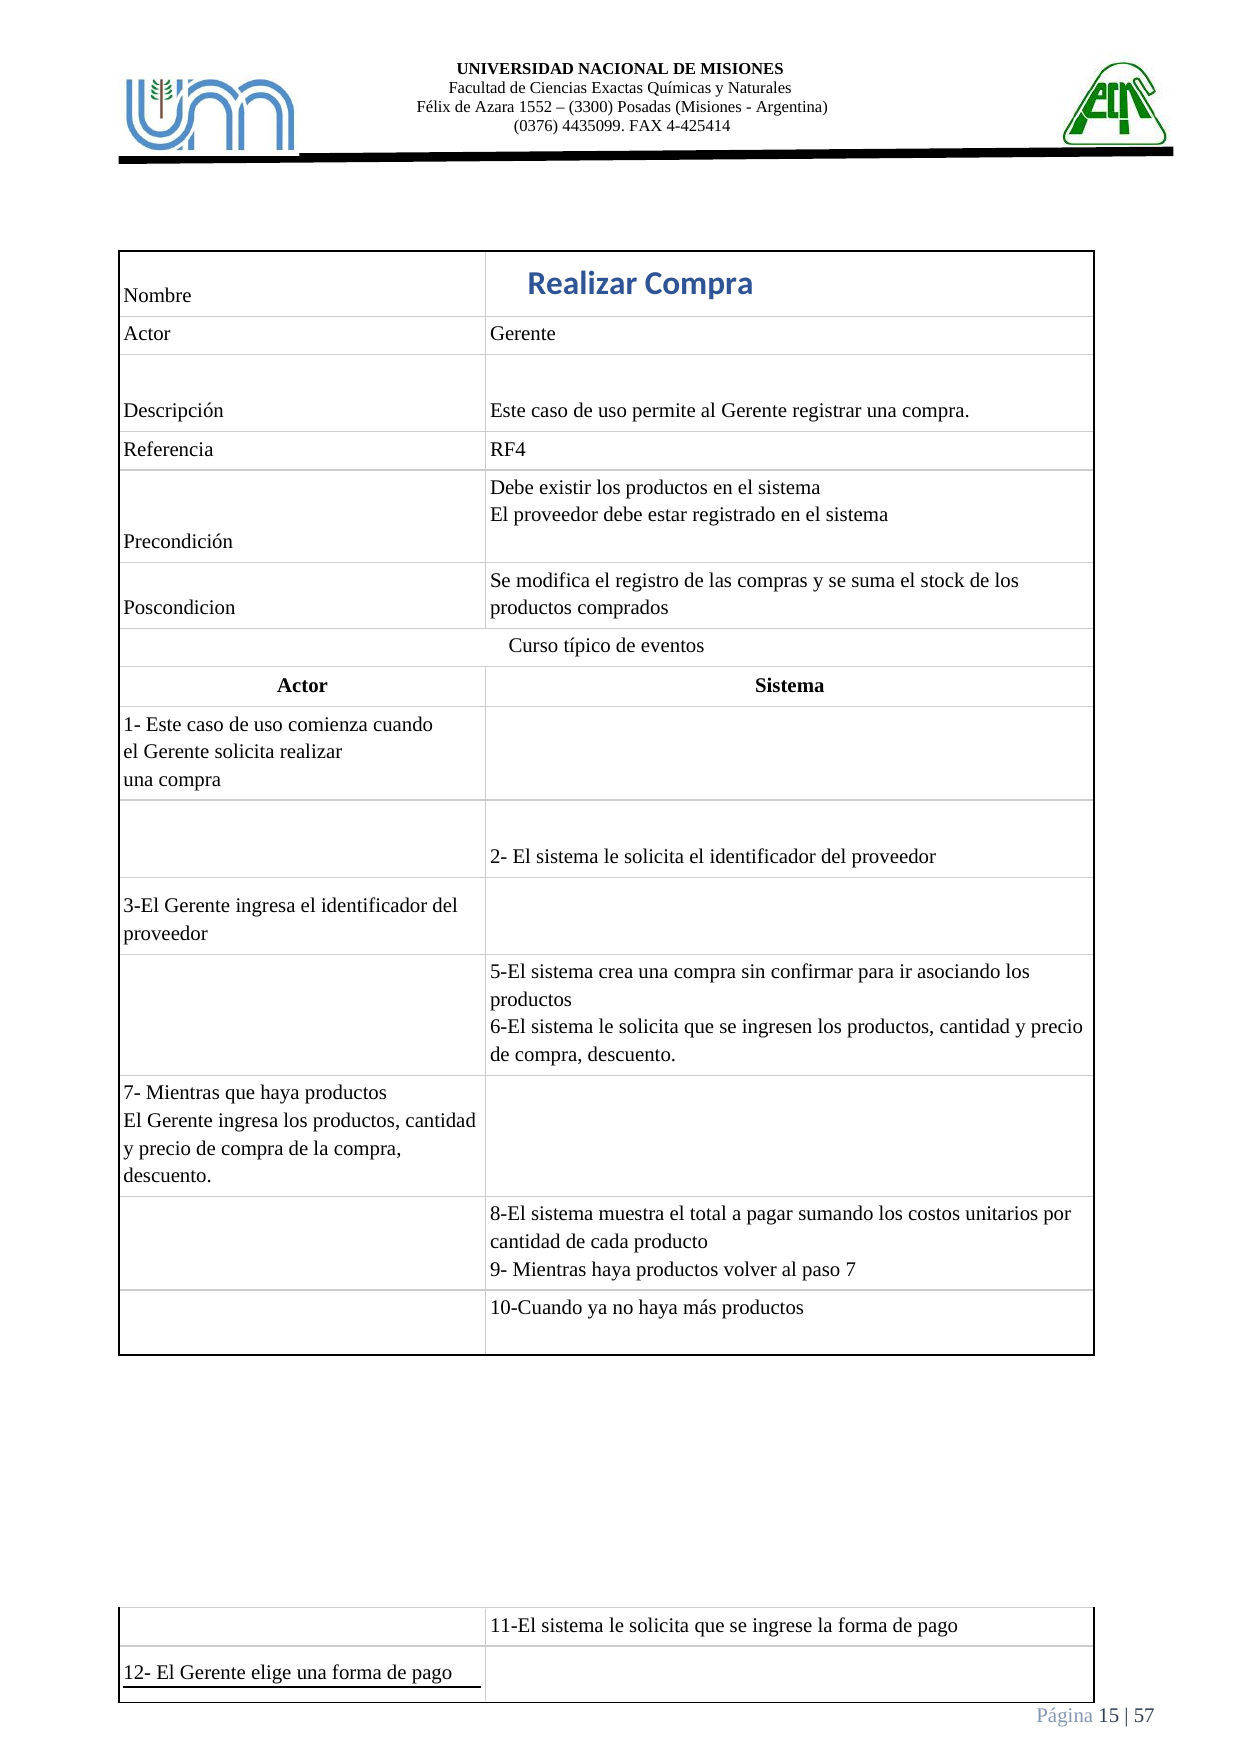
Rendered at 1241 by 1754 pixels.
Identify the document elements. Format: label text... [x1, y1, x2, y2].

table_cell [486, 878, 1093, 953]
table_cell Referencia [120, 432, 485, 469]
table_cell 7- Mientras que haya productos El Gerente ingresa los productos, cantidad y precio de compra de la compra, descuento. [120, 1076, 485, 1196]
table_cell 8-El sistema muestra el total a pagar sumando los costos unitarios por cantidad de cada producto 9- Mientras haya productos volver al paso 7 [486, 1197, 1093, 1289]
table_cell Se modifica el registro de las compras y se suma el stock de los productos comprados [486, 563, 1093, 628]
table_header Realizar Compra [486, 252, 1093, 316]
picture [118, 73, 300, 156]
table_cell [120, 1291, 485, 1354]
picture [1047, 37, 1182, 172]
table_cell 5-El sistema crea una compra sin confirmar para ir asociando los productos 6-El sistema le solicita que se ingresen los productos, cantidad y precio de compra, descuento. [486, 955, 1093, 1074]
table_cell [120, 801, 485, 876]
table_cell Este caso de uso permite al Gerente registrar una compra. [486, 355, 1093, 431]
table_cell Precondición [120, 471, 485, 562]
table_cell [120, 1197, 485, 1289]
table_cell 12- El Gerente elige una forma de pago pudiendo ser: Sección: Pagos a contado Sección: Pagos a Tarjeta [120, 1647, 485, 1701]
table_cell [120, 955, 485, 1074]
table_header 11-El sistema le solicita que se ingrese la forma de pago [486, 1608, 1093, 1645]
table_cell Curso típico de eventos [120, 629, 1093, 666]
table_cell Sistema [486, 667, 1093, 706]
table_cell Poscondicion [120, 563, 485, 628]
table_cell Debe existir los productos en el sistema El proveedor debe estar registrado en el sistema [486, 471, 1093, 562]
table_cell [486, 707, 1093, 799]
table_cell 1- Este caso de uso comienza cuando el Gerente solicita realizar una compra [120, 707, 485, 799]
table_cell Descripción [120, 355, 485, 431]
table_cell [486, 1647, 1093, 1701]
table_cell Actor [120, 667, 485, 706]
table_header Nombre [120, 252, 485, 316]
table_cell Gerente [486, 317, 1093, 354]
table_cell [486, 1076, 1093, 1196]
table_cell 10-Cuando ya no haya más productos [486, 1291, 1093, 1354]
table_cell 3-El Gerente ingresa el identificador del proveedor [120, 878, 485, 953]
table_cell Actor [120, 317, 485, 354]
table_cell 2- El sistema le solicita el identificador del proveedor [486, 801, 1093, 876]
table_cell RF4 [486, 432, 1093, 469]
table_header [120, 1608, 485, 1645]
